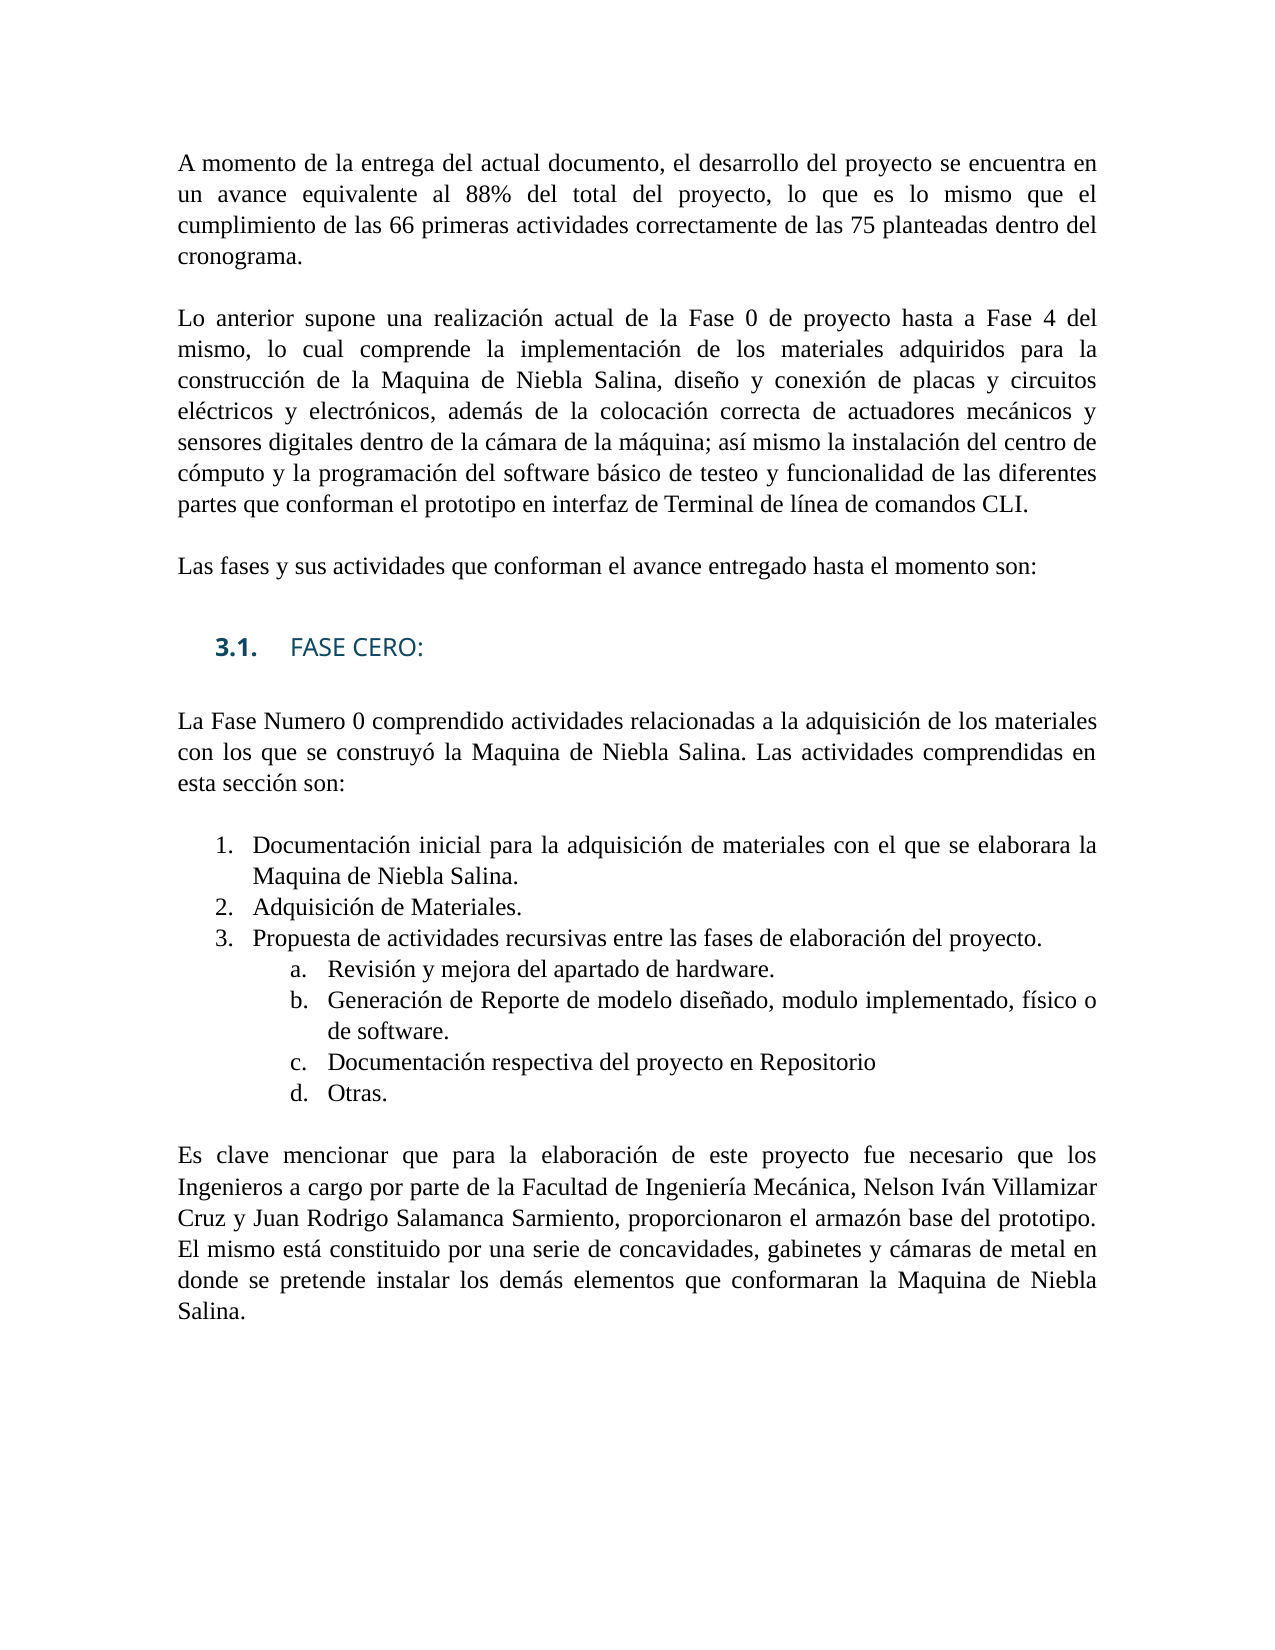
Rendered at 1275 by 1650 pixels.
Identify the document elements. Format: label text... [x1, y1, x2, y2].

list Documentación respectiva del proyecto en Repositorio [290, 1047, 1098, 1076]
text Es clave mencionar que para la elaboración de este proyecto fue necesario que los Ingenieros a cargo por parte de la Facultad de Ingeniería Mecánica, Nelson Iván Villamizar Cruz y Juan Rodrigo Salamanca Sarmiento, proporcionaron el armazón base del prototipo. El mismo está constituido por una serie de concavidades, gabinetes y cámaras de metal en donde se pretende instalar los demás elementos que conformaran la Maquina de Niebla Salina. [177, 1141, 1098, 1324]
text La Fase Numero 0 comprendido actividades relacionadas a la adquisición de los materiales con los que se construyó la Maquina de Niebla Salina. Las actividades comprendidas en esta sección son: [177, 706, 1098, 797]
list Documentación inicial para la adquisición de materiales con el que se elaborara la Maquina de Niebla Salina. [215, 830, 1098, 890]
list Propuesta de actividades recursivas entre las fases de elaboración del proyecto. [215, 923, 1098, 952]
list Adquisición de Materiales. [215, 892, 1098, 921]
text Las fases y sus actividades que conforman el avance entregado hasta el momento son: [177, 551, 1098, 580]
list Otras. [290, 1078, 1098, 1107]
text Lo anterior supone una realización actual de la Fase 0 de proyecto hasta a Fase 4 del mismo, lo cual comprende la implementación de los materiales adquiridos para la construcción de la Maquina de Niebla Salina, diseño y conexión de placas y circuitos eléctricos y electrónicos, además de la colocación correcta de actuadores mecánicos y sensores digitales dentro de la cámara de la máquina; así mismo la instalación del centro de cómputo y la programación del software básico de testeo y funcionalidad de las diferentes partes que conforman el prototipo en interfaz de Terminal de línea de comandos CLI. [177, 303, 1098, 518]
list Generación de Reporte de modelo diseñado, modulo implementado, físico o de software. [290, 985, 1098, 1045]
list Revisión y mejora del apartado de hardware. [290, 954, 1098, 983]
subtitle FASE CERO: [215, 630, 1098, 664]
text A momento de la entrega del actual documento, el desarrollo del proyecto se encuentra en un avance equivalente al 88% del total del proyecto, lo que es lo mismo que el cumplimiento de las 66 primeras actividades correctamente de las 75 planteadas dentro del cronograma. [177, 148, 1098, 269]
